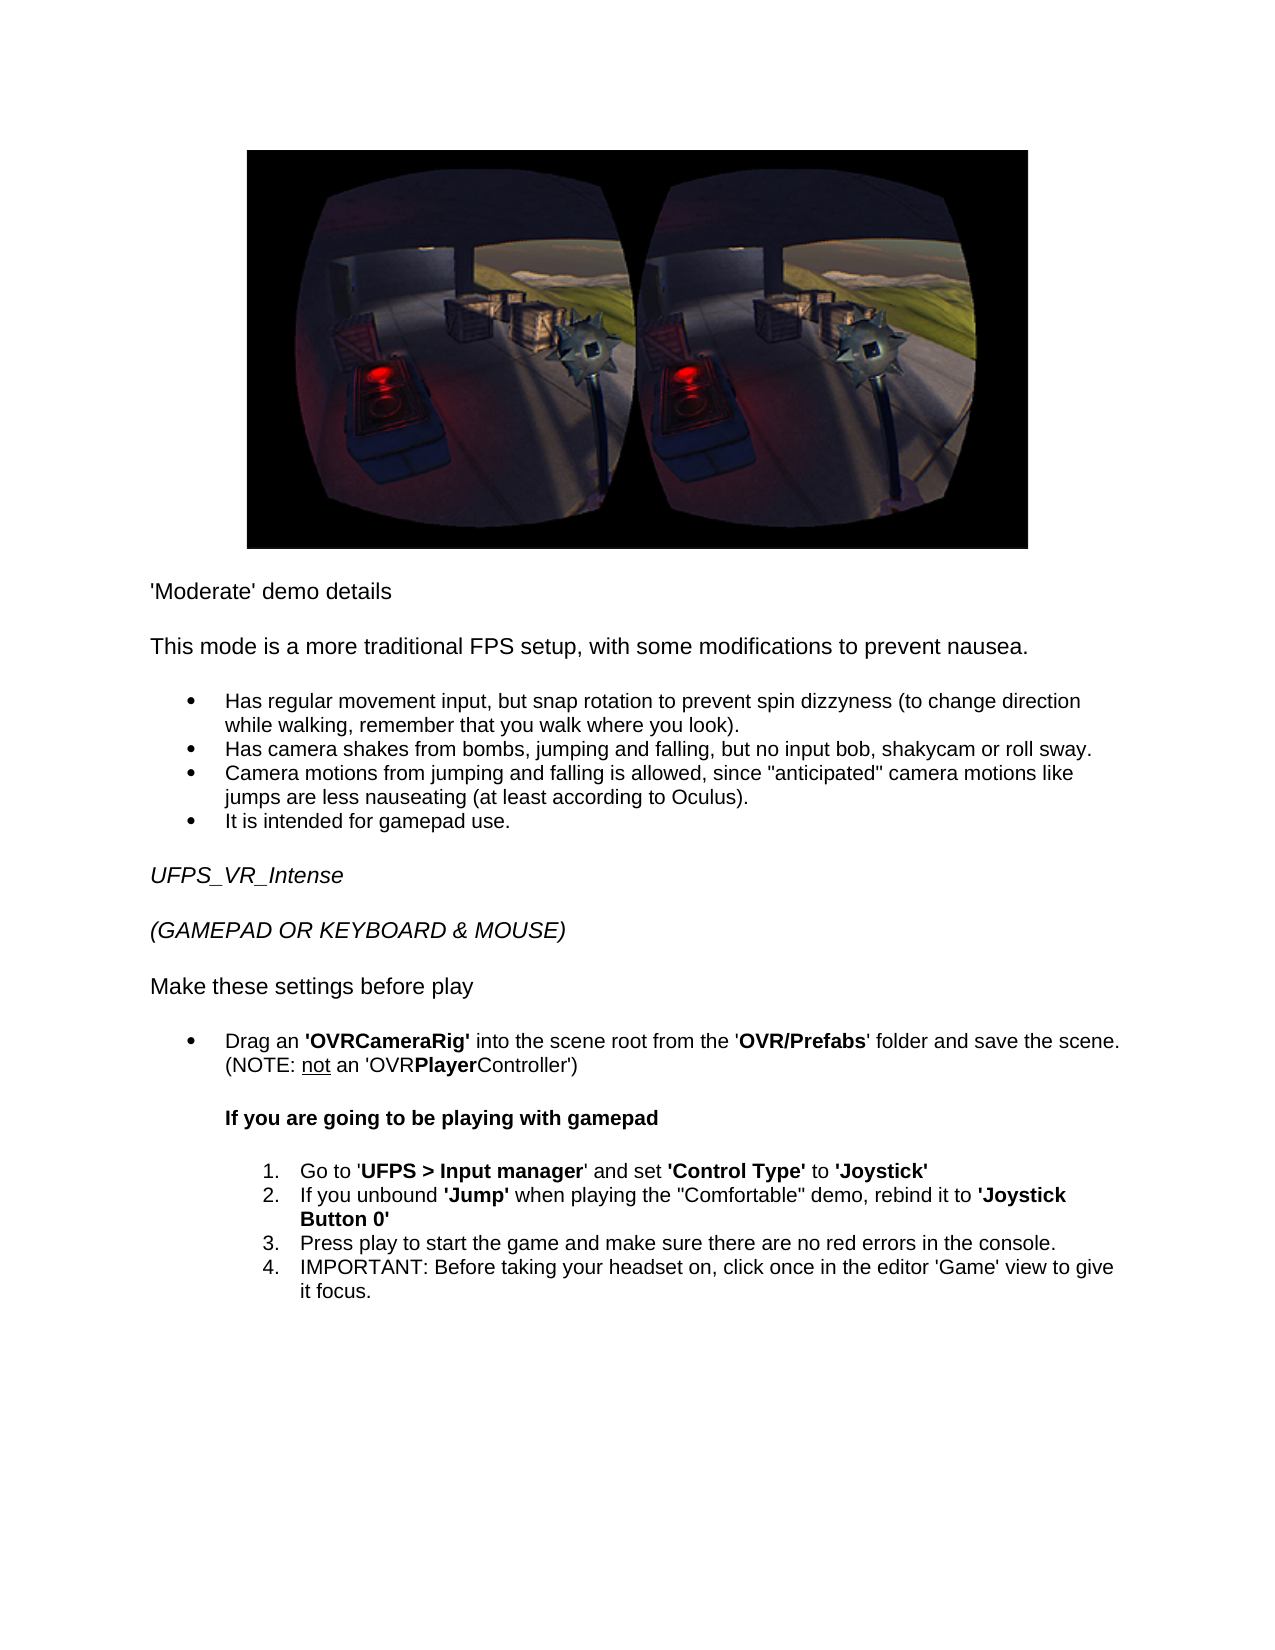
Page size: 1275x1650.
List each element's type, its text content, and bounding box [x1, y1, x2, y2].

text (GAMEPAD OR KEYBOARD & MOUSE) [150, 917, 1125, 944]
text UFPS_VR_Intense [150, 862, 1125, 888]
text 'Moderate' demo details [150, 578, 1125, 604]
picture [246, 150, 1029, 549]
text If you are going to be playing with gamepad [225, 1106, 1125, 1130]
text Make these settings before play [150, 973, 1125, 999]
list Go to 'UFPS > Input manager' and set 'Control Type' to 'Joystick' [262, 1159, 1125, 1183]
list Camera motions from jumping and falling is allowed, since "anticipated" camera motions like jumps are less nauseating (at least according to Oculus). [187, 761, 1125, 809]
list Has regular movement input, but snap rotation to prevent spin dizzyness (to change direction while walking, remember that you walk where you look). [187, 689, 1125, 737]
list IMPORTANT: Before taking your headset on, click once in the editor 'Game' view to give it focus. [262, 1255, 1125, 1303]
list Press play to start the game and make sure there are no red errors in the console. [262, 1231, 1125, 1255]
list Has camera shakes from bombs, jumping and falling, but no input bob, shakycam or roll sway. [187, 737, 1125, 761]
list Drag an 'OVRCameraRig' into the scene root from the 'OVR/Prefabs' folder and save the scene. (NOTE: not an 'OVRPlayerController') [187, 1028, 1125, 1077]
text This mode is a more traditional FPS setup, with some modifications to prevent nausea. [150, 633, 1125, 659]
list It is intended for gamepad use. [187, 809, 1125, 833]
list If you unbound 'Jump' when playing the "Comfortable" demo, rebind it to 'Joystick Button 0' [262, 1183, 1125, 1231]
